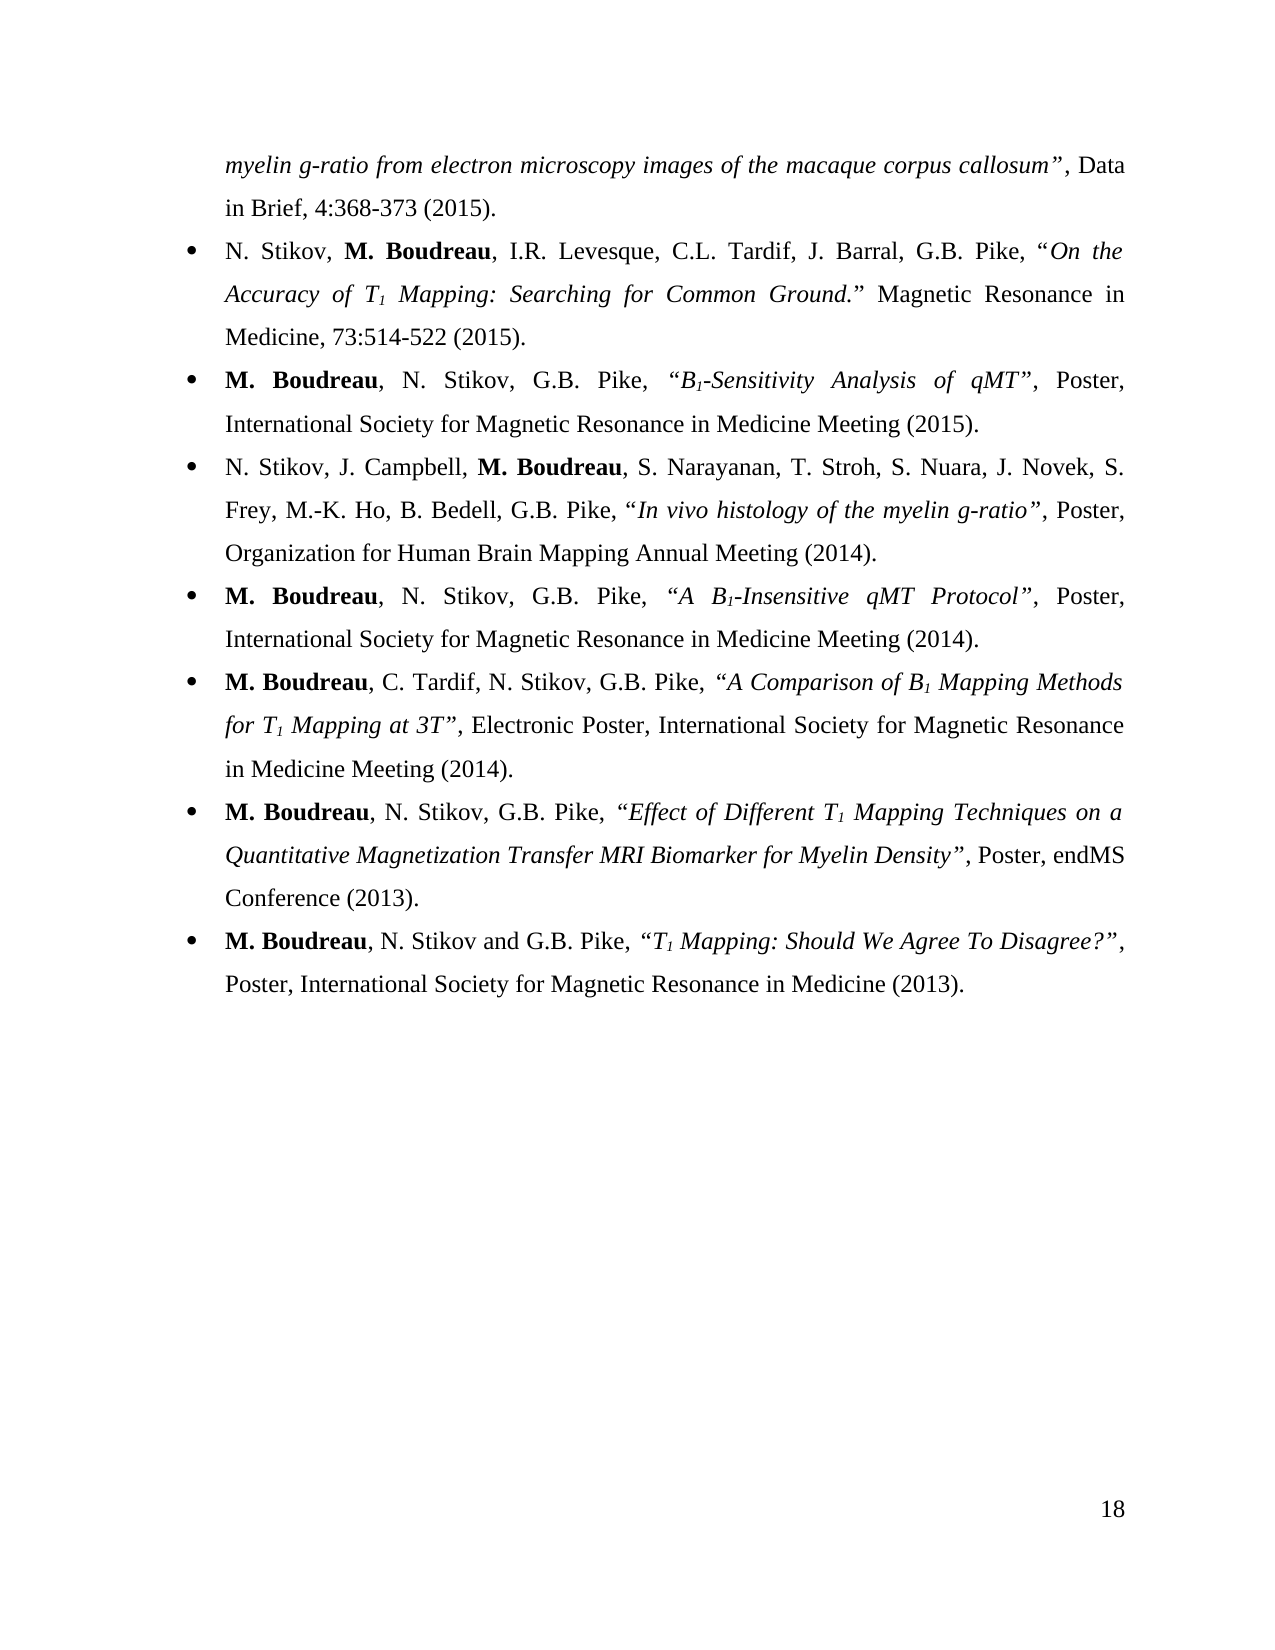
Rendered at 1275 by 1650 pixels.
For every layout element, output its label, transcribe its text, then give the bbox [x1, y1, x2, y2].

list N. Stikov, J. Campbell, M. Boudreau, S. Narayanan, T. Stroh, S. Nuara, J. Novek, S. Frey, M.-K. Ho, B. Bedell, G.B. Pike, “In vivo histology of the myelin g-ratio”, Poster, Organization for Human Brain Mapping Annual Meeting (2014). [187, 452, 1125, 567]
list M. Boudreau, N. Stikov, G.B. Pike, “Effect of Different T1 Mapping Techniques on a Quantitative Magnetization Transfer MRI Biomarker for Myelin Density”, Poster, endMS Conference (2013). [187, 797, 1125, 912]
list N. Stikov, M. Boudreau, I.R. Levesque, C.L. Tardif, J. Barral, G.B. Pike, “On the Accuracy of T1 Mapping: Searching for Common Ground.” Magnetic Resonance in Medicine, 73:514-522 (2015). [187, 236, 1125, 351]
list M. Boudreau, N. Stikov and G.B. Pike, “T1 Mapping: Should We Agree To Disagree?”, Poster, International Society for Magnetic Resonance in Medicine (2013). [187, 926, 1125, 998]
list M. Boudreau, N. Stikov, G.B. Pike, “B1-Sensitivity Analysis of qMT”, Poster, International Society for Magnetic Resonance in Medicine Meeting (2015). [187, 366, 1125, 437]
list M. Boudreau, N. Stikov, G.B. Pike, “A B1-Insensitive qMT Protocol”, Poster, International Society for Magnetic Resonance in Medicine Meeting (2014). [187, 581, 1125, 653]
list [187, 150, 1125, 222]
list M. Boudreau, C. Tardif, N. Stikov, G.B. Pike, “A Comparison of B1 Mapping Methods for T1 Mapping at 3T”, Electronic Poster, International Society for Magnetic Resonance in Medicine Meeting (2014). [187, 667, 1125, 782]
